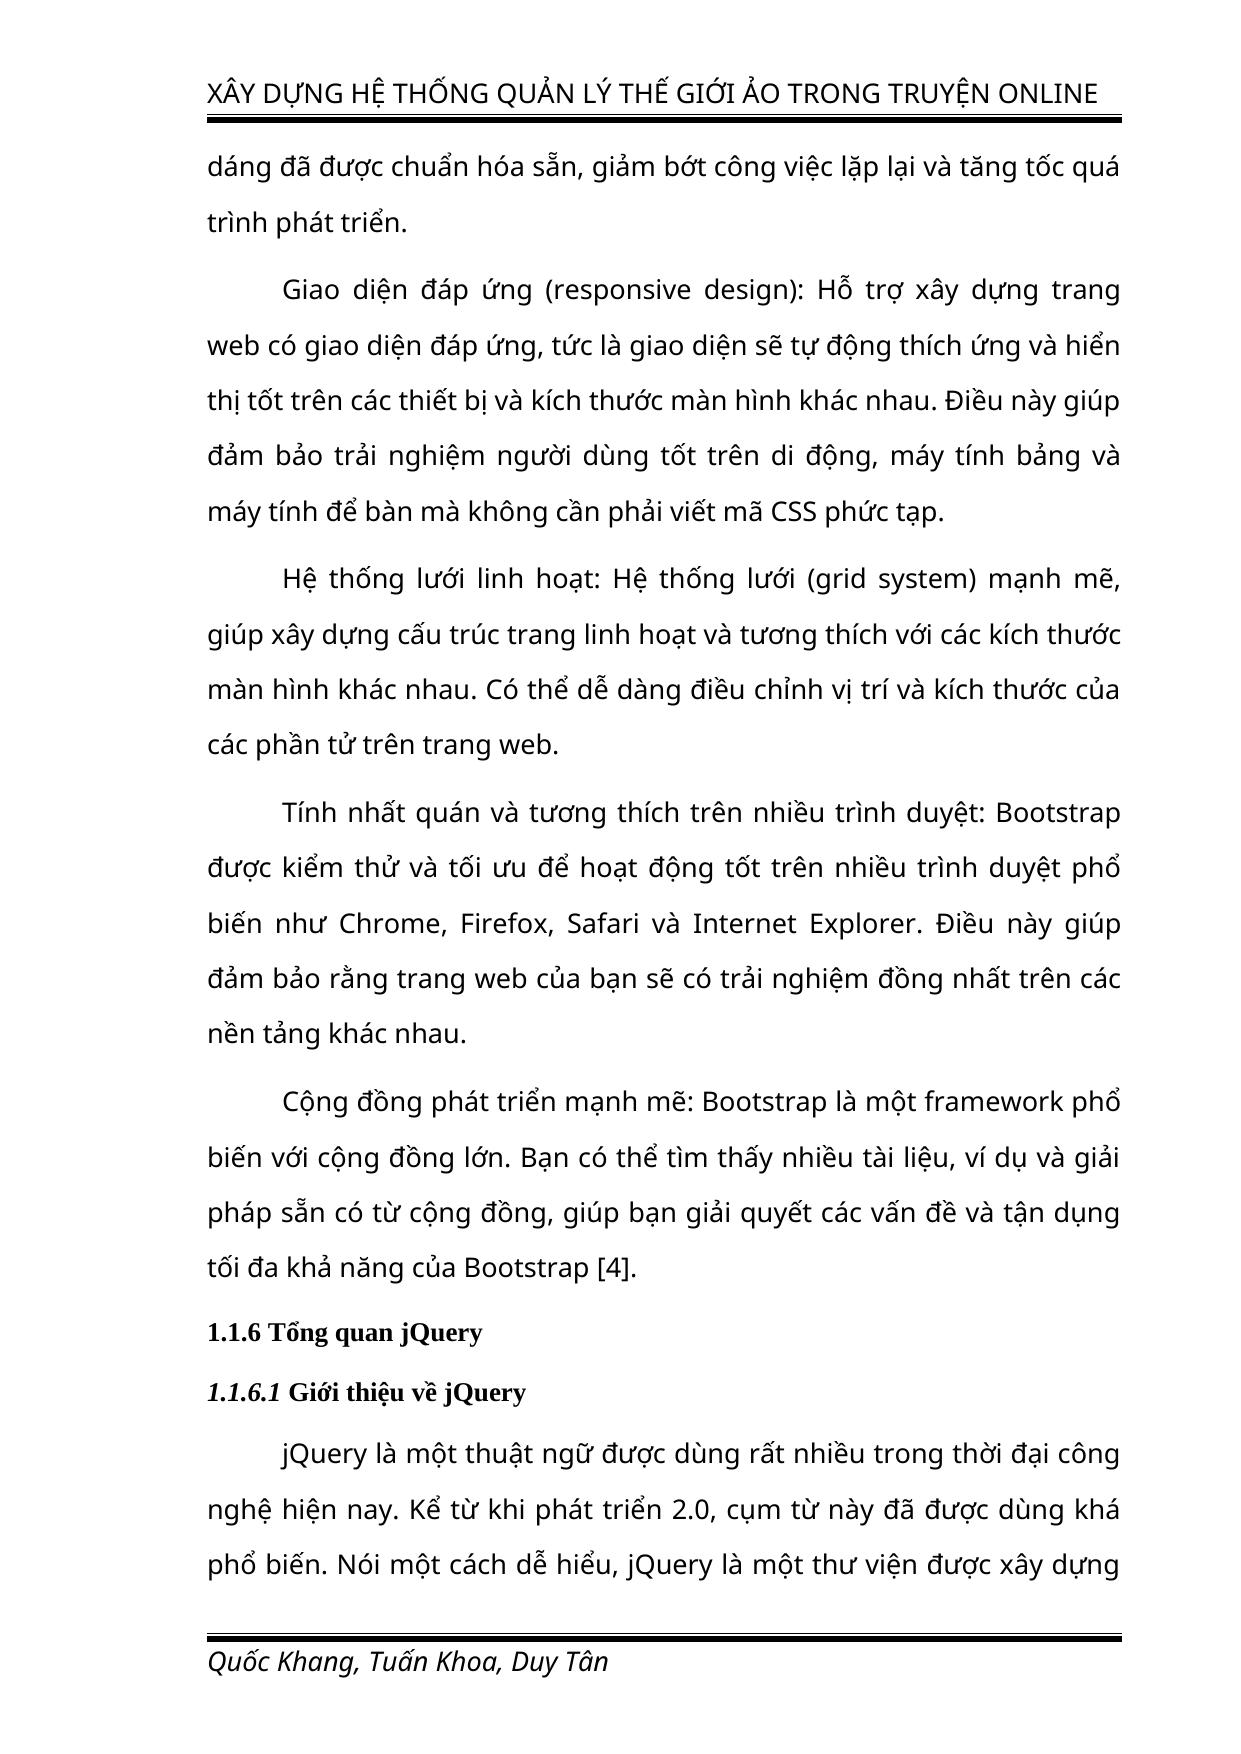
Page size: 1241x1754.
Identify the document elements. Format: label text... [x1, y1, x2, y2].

subtitle Tổng quan jQuery [207, 1316, 1122, 1348]
text Hệ thống lưới linh hoạt: Hệ thống lưới (grid system) mạnh mẽ, giúp xây dựng cấu trúc trang linh hoạt và tương thích với các kích thước màn hình khác nhau. Có thể dễ dàng điều chỉnh vị trí và kích thước của các phần tử trên trang web. [207, 560, 1122, 763]
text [207, 148, 1122, 240]
text Tính nhất quán và tương thích trên nhiều trình duyệt: Bootstrap được kiểm thử và tối ưu để hoạt động tốt trên nhiều trình duyệt phổ biến như Chrome, Firefox, Safari và Internet Explorer. Điều này giúp đảm bảo rằng trang web của bạn sẽ có trải nghiệm đồng nhất trên các nền tảng khác nhau. [207, 794, 1122, 1052]
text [207, 1435, 1122, 1582]
text Cộng đồng phát triển mạnh mẽ: Bootstrap là một framework phổ biến với cộng đồng lớn. Bạn có thể tìm thấy nhiều tài liệu, ví dụ và giải pháp sẵn có từ cộng đồng, giúp bạn giải quyết các vấn đề và tận dụng tối đa khả năng của Bootstrap [4]. [207, 1083, 1122, 1286]
text Giao diện đáp ứng (responsive design): Hỗ trợ xây dựng trang web có giao diện đáp ứng, tức là giao diện sẽ tự động thích ứng và hiển thị tốt trên các thiết bị và kích thước màn hình khác nhau. Điều này giúp đảm bảo trải nghiệm người dùng tốt trên di động, máy tính bảng và máy tính để bàn mà không cần phải viết mã CSS phức tạp. [207, 271, 1122, 529]
subtitle Giới thiệu về jQuery [207, 1376, 1122, 1407]
